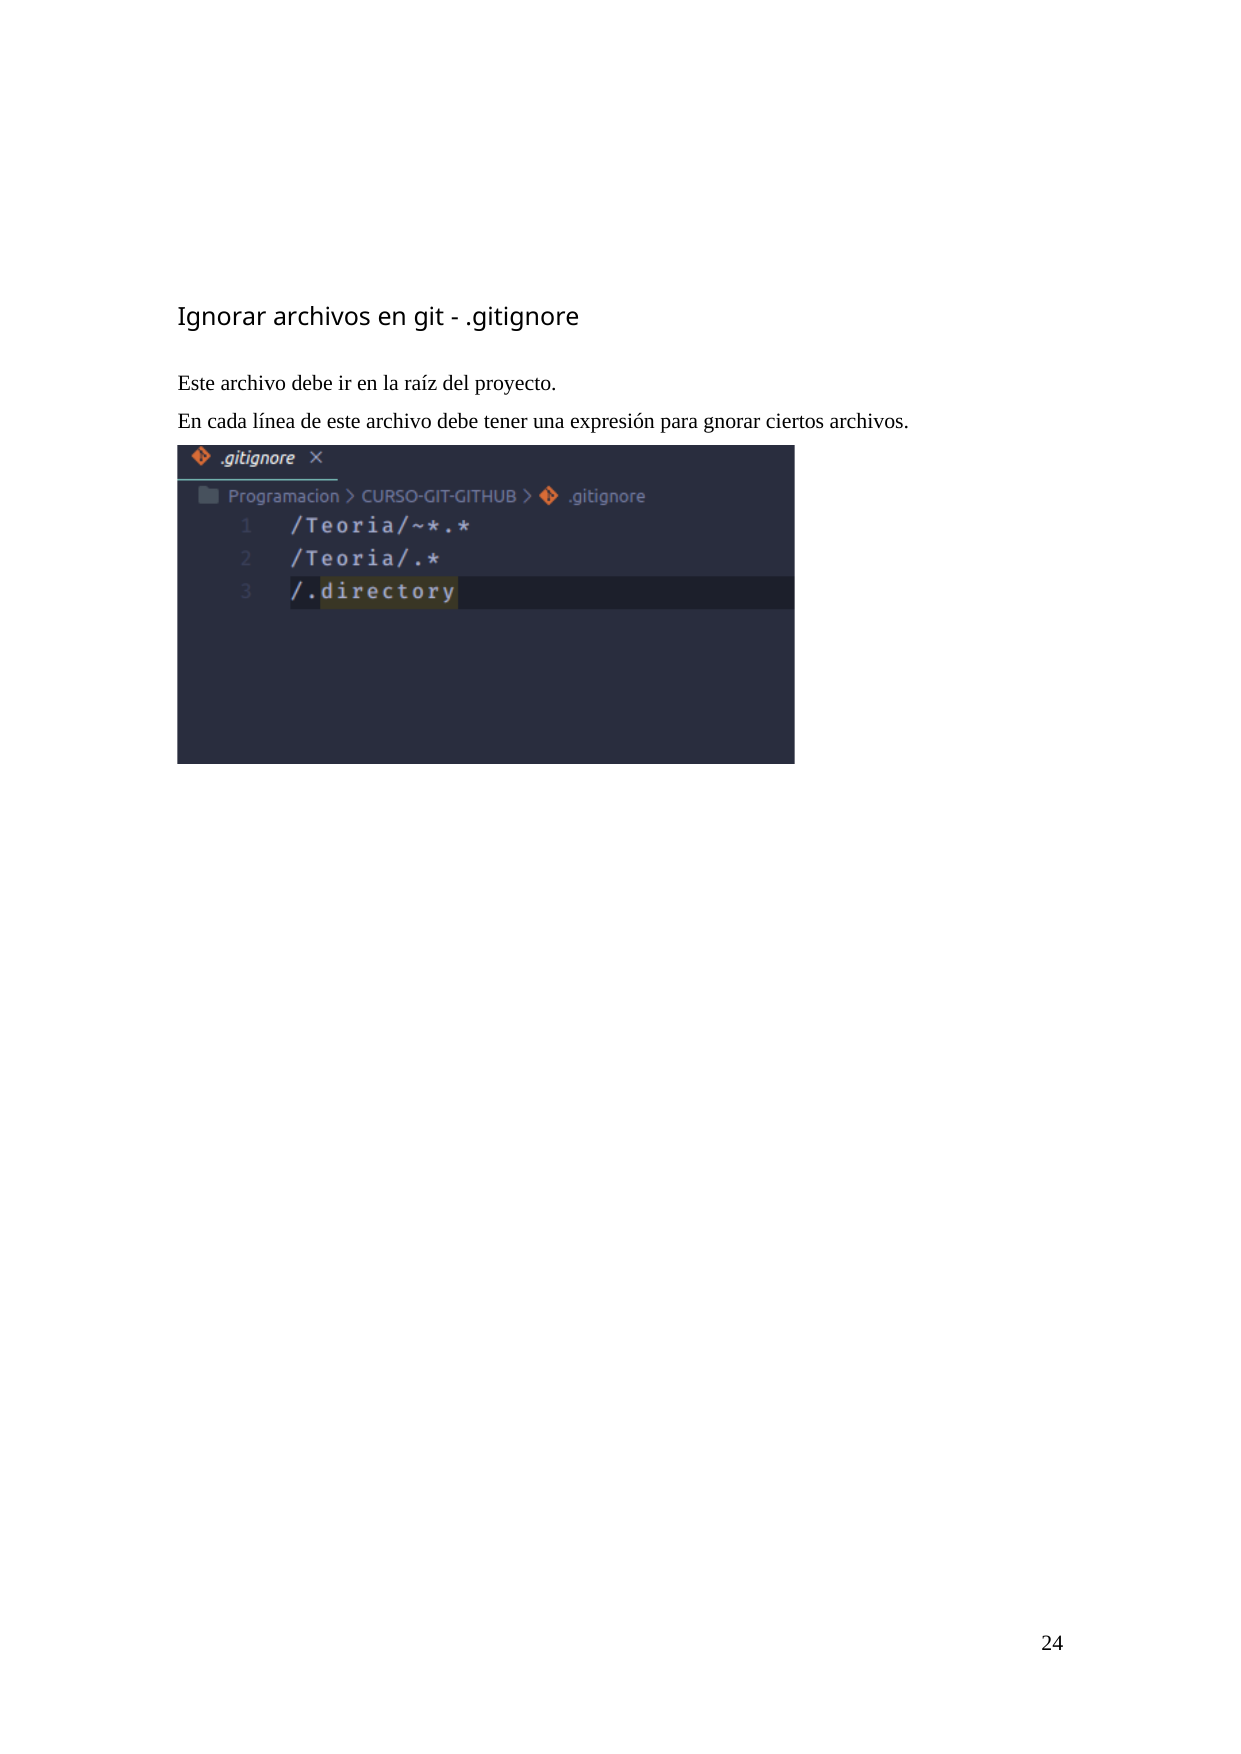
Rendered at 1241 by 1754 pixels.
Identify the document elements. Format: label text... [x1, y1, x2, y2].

picture [177, 445, 795, 764]
text En cada línea de este archivo debe tener una expresión para gnorar ciertos archivos. [177, 408, 1063, 433]
text Este archivo debe ir en la raíz del proyecto. [177, 370, 1063, 395]
subtitle Ignorar archivos en git - .gitignore [177, 298, 1040, 332]
